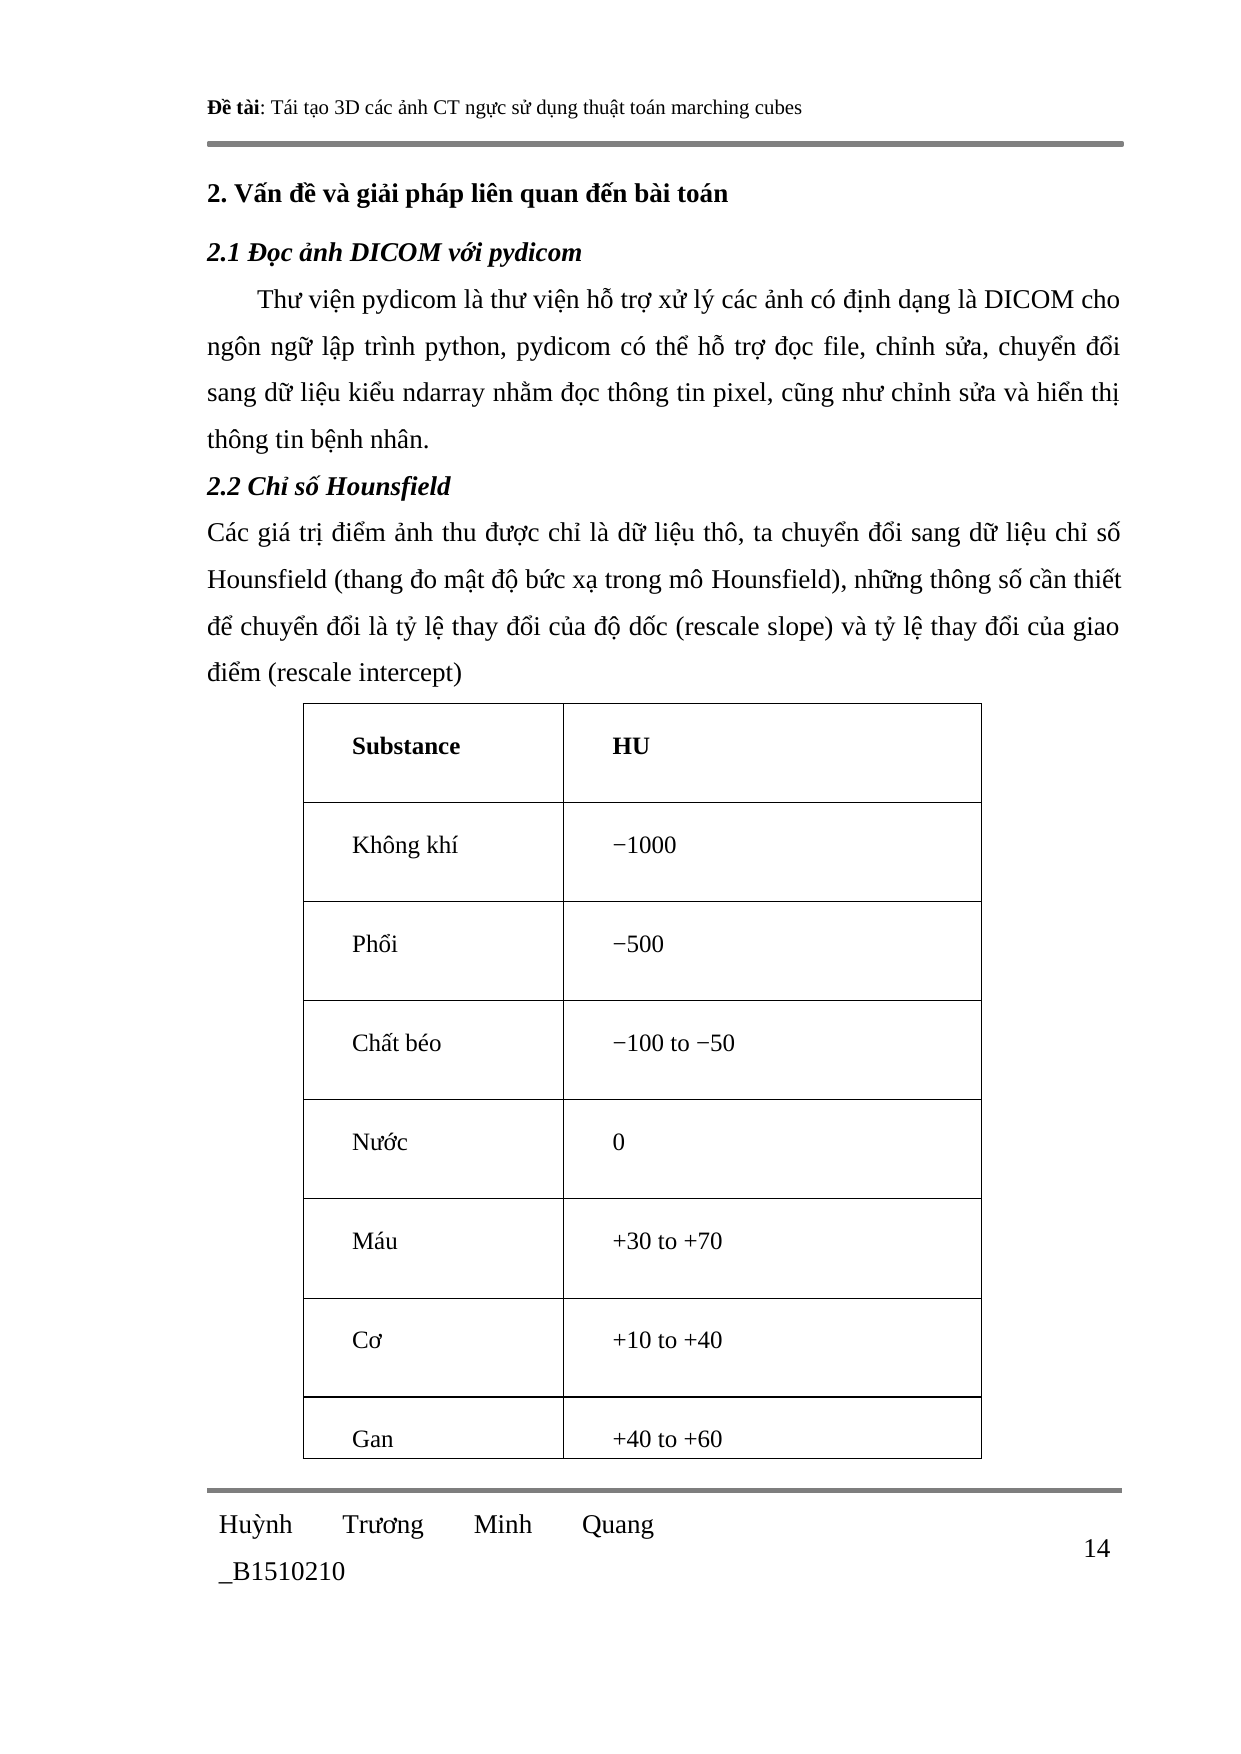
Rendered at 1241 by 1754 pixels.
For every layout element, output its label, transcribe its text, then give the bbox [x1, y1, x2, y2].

table_cell Cơ [304, 1299, 563, 1396]
table_cell Chất béo [304, 1001, 563, 1099]
text Thư viện pydicom là thư viện hỗ trợ xử lý các ảnh có định dạng là DICOM cho ngôn ngữ lập trình python, pydicom có thể hỗ trợ đọc file, chỉnh sửa, chuyển đổi sang dữ liệu kiểu ndarray nhằm đọc thông tin pixel, cũng như chỉnh sửa và hiển thị thông tin bệnh nhân. [207, 283, 1122, 454]
subtitle 2.2 Chỉ số Hounsfield [207, 470, 1122, 501]
table_cell Phổi [304, 902, 563, 1000]
table_cell Máu [304, 1199, 563, 1297]
subtitle 2. Vấn đề và giải pháp liên quan đến bài toán [207, 177, 1122, 208]
table_cell Gan [304, 1398, 563, 1458]
table_cell +10 to +40 [564, 1299, 981, 1396]
table_header HU [564, 704, 981, 802]
table_header Substance [304, 704, 563, 802]
table_cell 0 [564, 1100, 981, 1198]
table_cell Không khí [304, 803, 563, 901]
table_cell −1000 [564, 803, 981, 901]
subtitle 2.1 Đọc ảnh DICOM với pydicom [207, 236, 1122, 267]
table_cell +30 to +70 [564, 1199, 981, 1297]
table_cell −500 [564, 902, 981, 1000]
table_cell −100 to −50 [564, 1001, 981, 1099]
table_cell Nước [304, 1100, 563, 1198]
text Các giá trị điểm ảnh thu được chỉ là dữ liệu thô, ta chuyển đổi sang dữ liệu chỉ số Hounsfield (thang đo mật độ bức xạ trong mô Hounsfield), những thông số cần thiết để chuyển đổi là tỷ lệ thay đổi của độ dốc (rescale slope) và tỷ lệ thay đổi của giao điểm (rescale intercept) [207, 516, 1122, 687]
table_cell +40 to +60 [564, 1398, 981, 1458]
